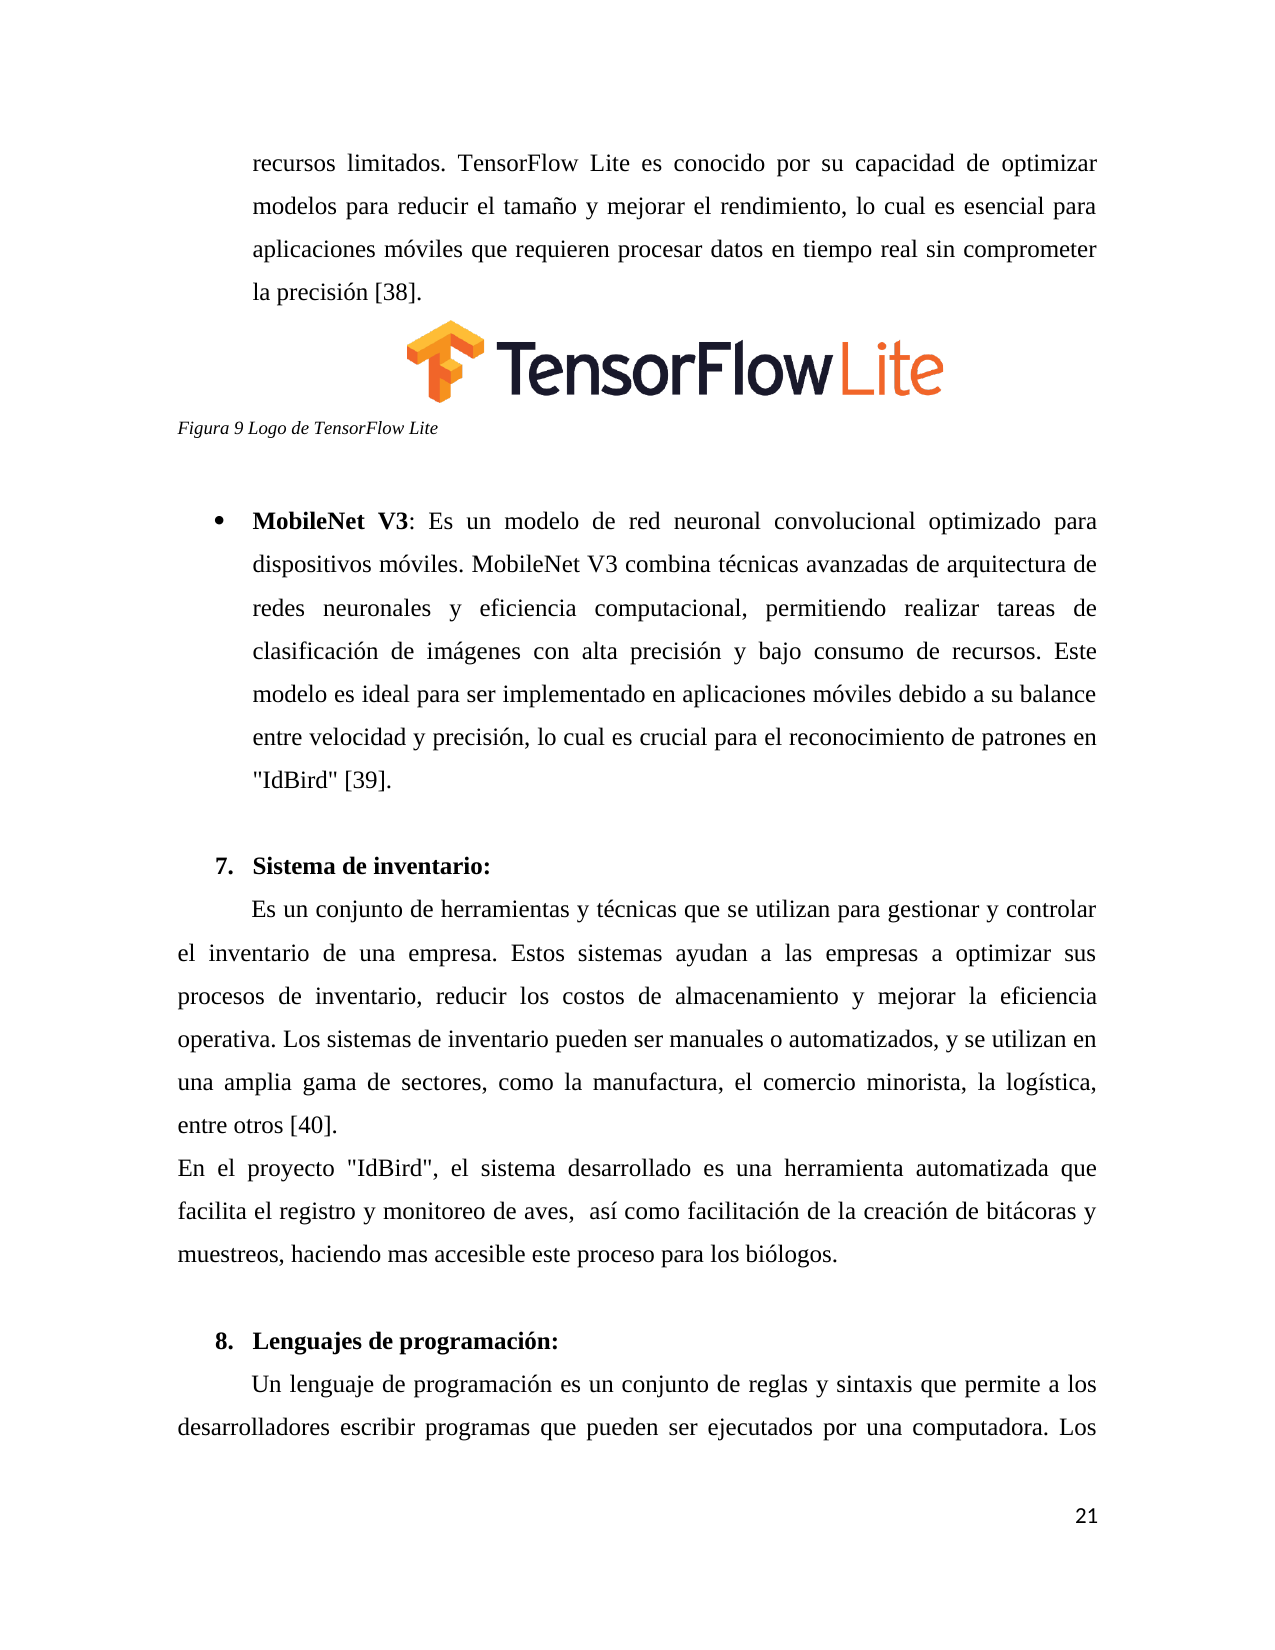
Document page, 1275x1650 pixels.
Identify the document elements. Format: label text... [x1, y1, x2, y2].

text En el proyecto "IdBird", el sistema desarrollado es una herramienta automatizada que facilita el registro y monitoreo de aves, así como facilitación de la creación de bitácoras y muestreos, haciendo mas accesible este proceso para los biólogos. [177, 1153, 1098, 1268]
list Sistema de inventario: [215, 851, 1098, 880]
list Lenguajes de programación: [215, 1326, 1098, 1354]
text Es un conjunto de herramientas y técnicas que se utilizan para gestionar y controlar el inventario de una empresa. Estos sistemas ayudan a las empresas a optimizar sus procesos de inventario, reducir los costos de almacenamiento y mejorar la eficiencia operativa. Los sistemas de inventario pueden ser manuales o automatizados, y se utilizan en una amplia gama de sectores, como la manufactura, el comercio minorista, la logística, entre otros [40]. [177, 894, 1098, 1139]
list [215, 148, 1098, 306]
list MobileNet V3: Es un modelo de red neuronal convolucional optimizado para dispositivos móviles. MobileNet V3 combina técnicas avanzadas de arquitectura de redes neuronales y eficiencia computacional, permitiendo realizar tareas de clasificación de imágenes con alta precisión y bajo consumo de recursos. Este modelo es ideal para ser implementado en aplicaciones móviles debido a su balance entre velocidad y precisión, lo cual es crucial para el reconocimiento de patrones en "IdBird" [39]. [215, 506, 1098, 794]
picture [407, 320, 944, 403]
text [177, 1369, 1098, 1441]
text Figura 9 Logo de TensorFlow Lite [177, 417, 1098, 439]
